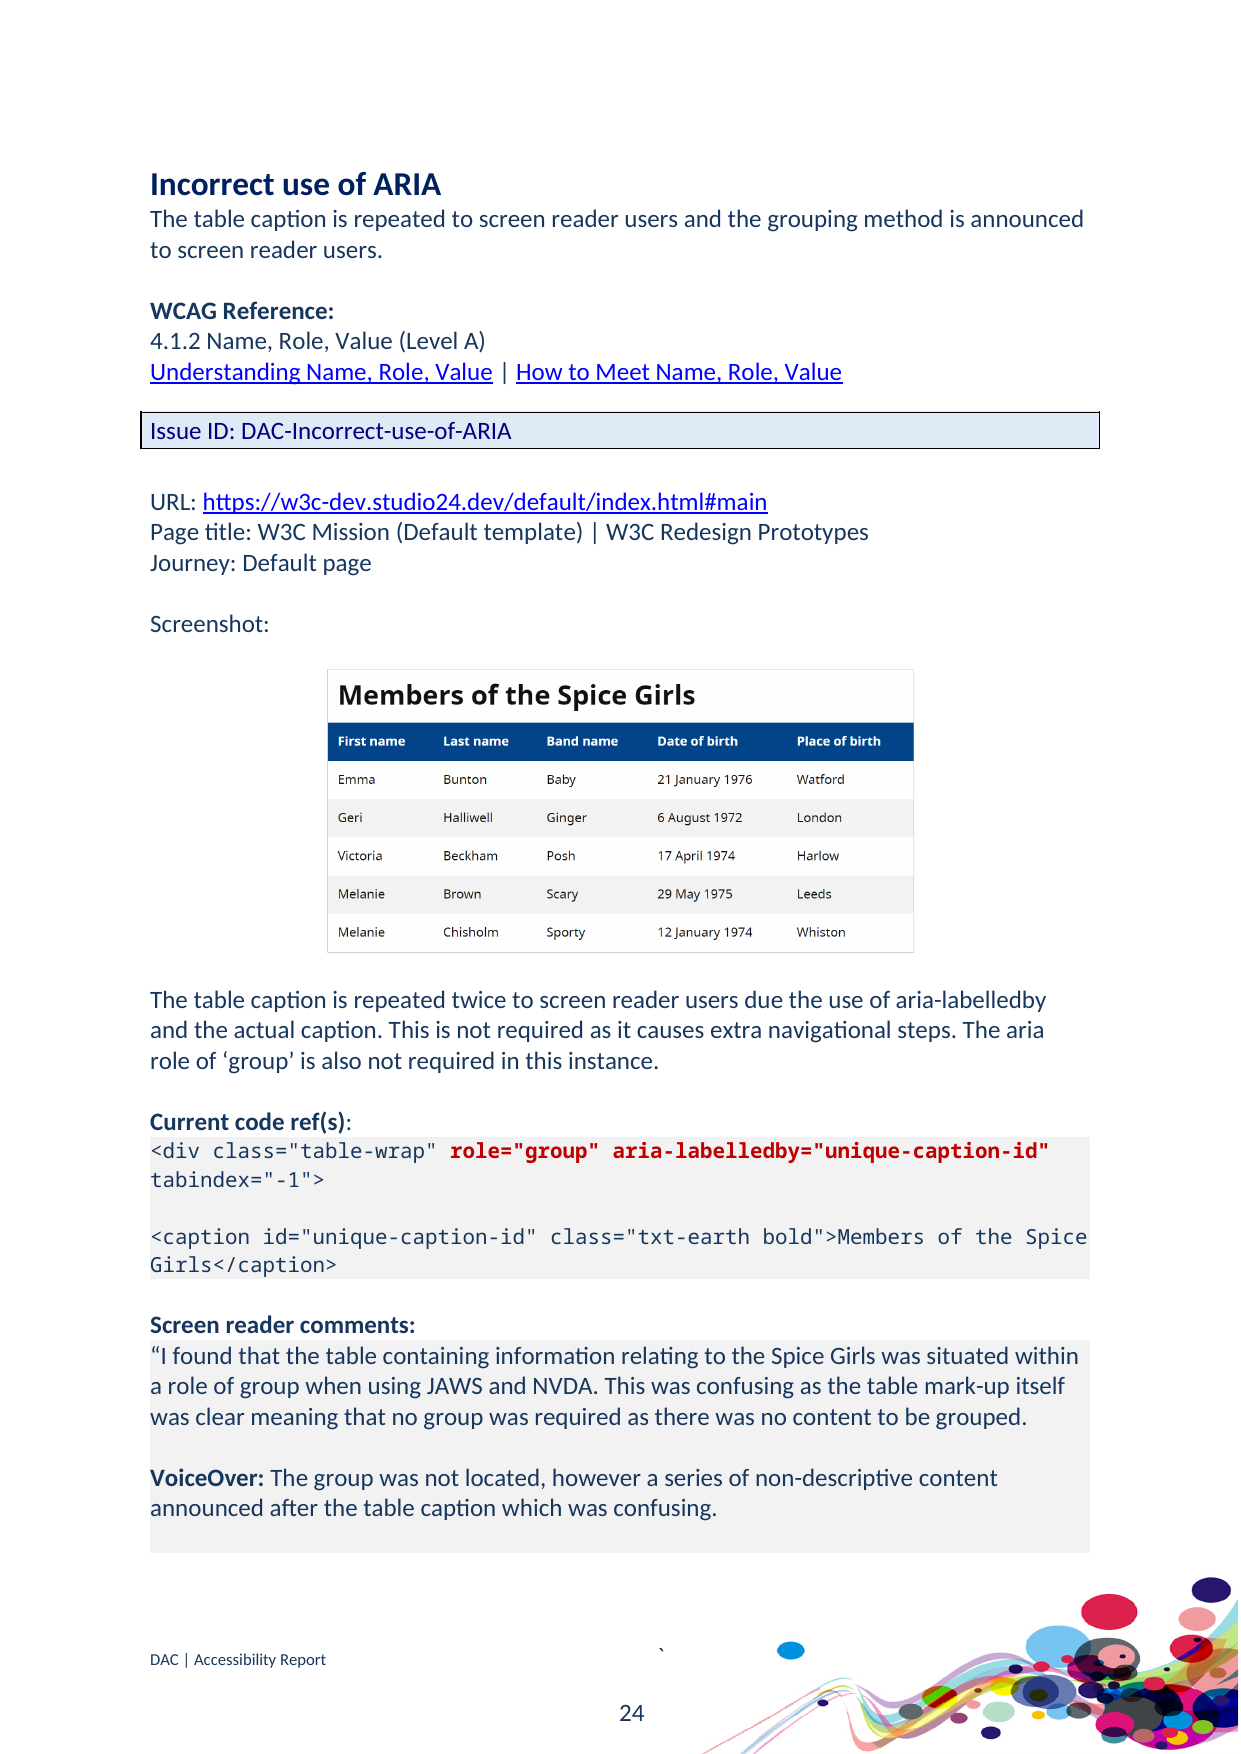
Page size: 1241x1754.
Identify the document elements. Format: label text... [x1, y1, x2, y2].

text URL: https://w3c-dev.studio24.dev/default/index.html#main [150, 486, 1090, 516]
text <caption id="unique-caption-id" class="txt-earth bold">Members of the Spice Girls</caption> [150, 1222, 1090, 1279]
text WCAG Reference: [150, 295, 1090, 325]
picture [326, 669, 915, 954]
text The table caption is repeated to screen reader users and the grouping method is announced to screen reader users. [150, 203, 1090, 264]
text Screenshot: [150, 608, 1090, 638]
subtitle Incorrect use of ARIA [150, 162, 1090, 203]
text The table caption is repeated twice to screen reader users due the use of aria-labelledby and the actual caption. This is not required as it causes extra navigational steps. The aria role of ‘group’ is also not required in this instance. [150, 984, 1090, 1076]
picture [692, 1563, 1239, 1754]
text Screen reader comments: [150, 1309, 1090, 1340]
text Current code ref(s): [150, 1106, 1090, 1137]
subtitle Issue ID: DAC-Incorrect-use-of-ARIA [142, 413, 1099, 448]
text 4.1.2 Name, Role, Value (Level A) [150, 325, 1090, 356]
text VoiceOver: The group was not located, however a series of non-descriptive content announced after the table caption which was confusing. [150, 1462, 1090, 1523]
text <div class="table-wrap" role="group" aria-labelledby="unique-caption-id" tabindex="-1"> [150, 1137, 1090, 1193]
text Page title: W3C Mission (Default template) | W3C Redesign Prototypes [150, 516, 1090, 547]
text Understanding Name, Role, Value | How to Meet Name, Role, Value [150, 356, 1090, 386]
text Journey: Default page [150, 547, 1090, 577]
text “I found that the table containing information relating to the Spice Girls was situated within a role of group when using JAWS and NVDA. This was confusing as the table mark-up itself was clear meaning that no group was required as there was no content to be grouped. [150, 1340, 1090, 1431]
